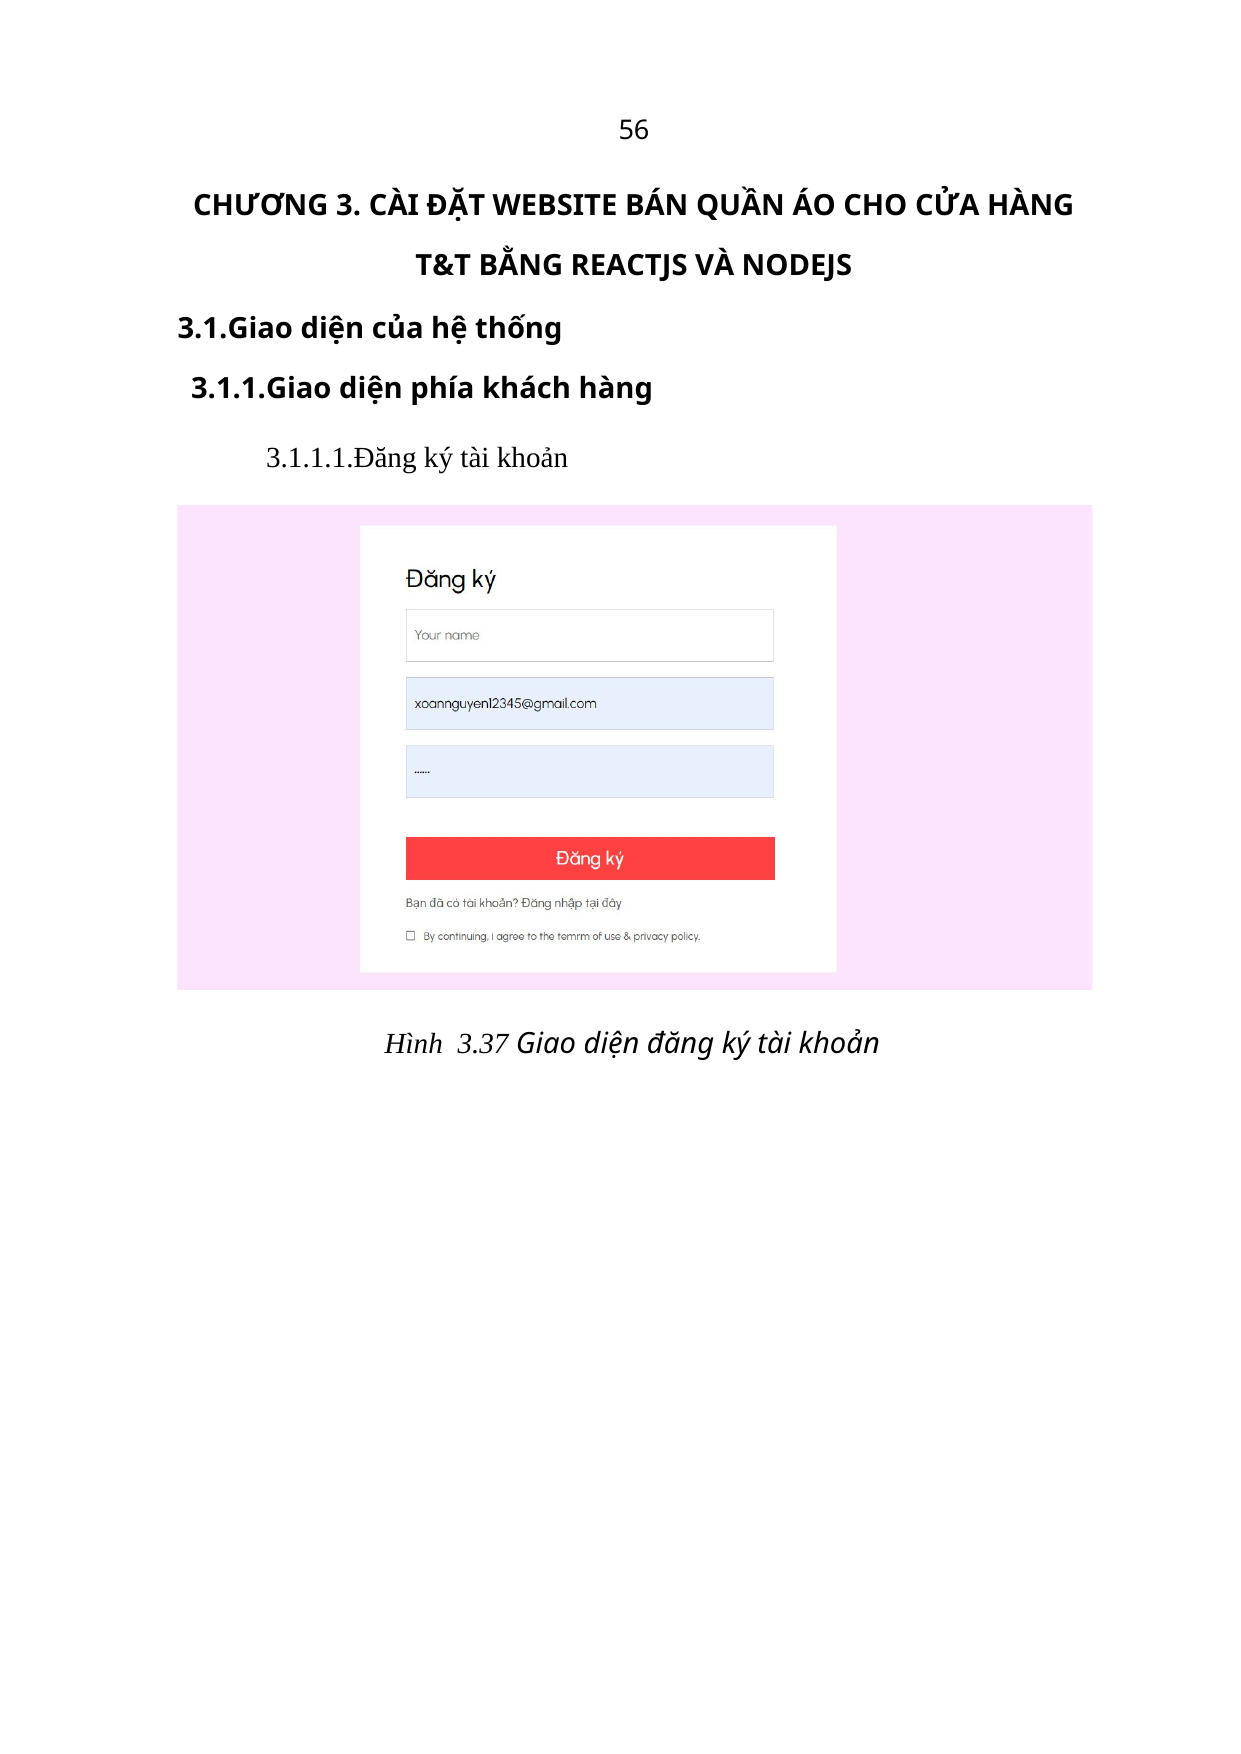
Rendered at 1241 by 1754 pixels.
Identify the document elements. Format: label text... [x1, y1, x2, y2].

subtitle CÀI ĐẶT WEBSITE BÁN QUẦN ÁO CHO CỬA HÀNG T&T BẰNG REACTJS VÀ NODEJS [177, 184, 1090, 284]
subtitle Giao diện của hệ thống [177, 308, 1090, 347]
subtitle Đăng ký tài khoản [266, 440, 1090, 474]
subtitle Giao diện phía khách hàng [266, 367, 1087, 407]
picture [177, 505, 1093, 990]
